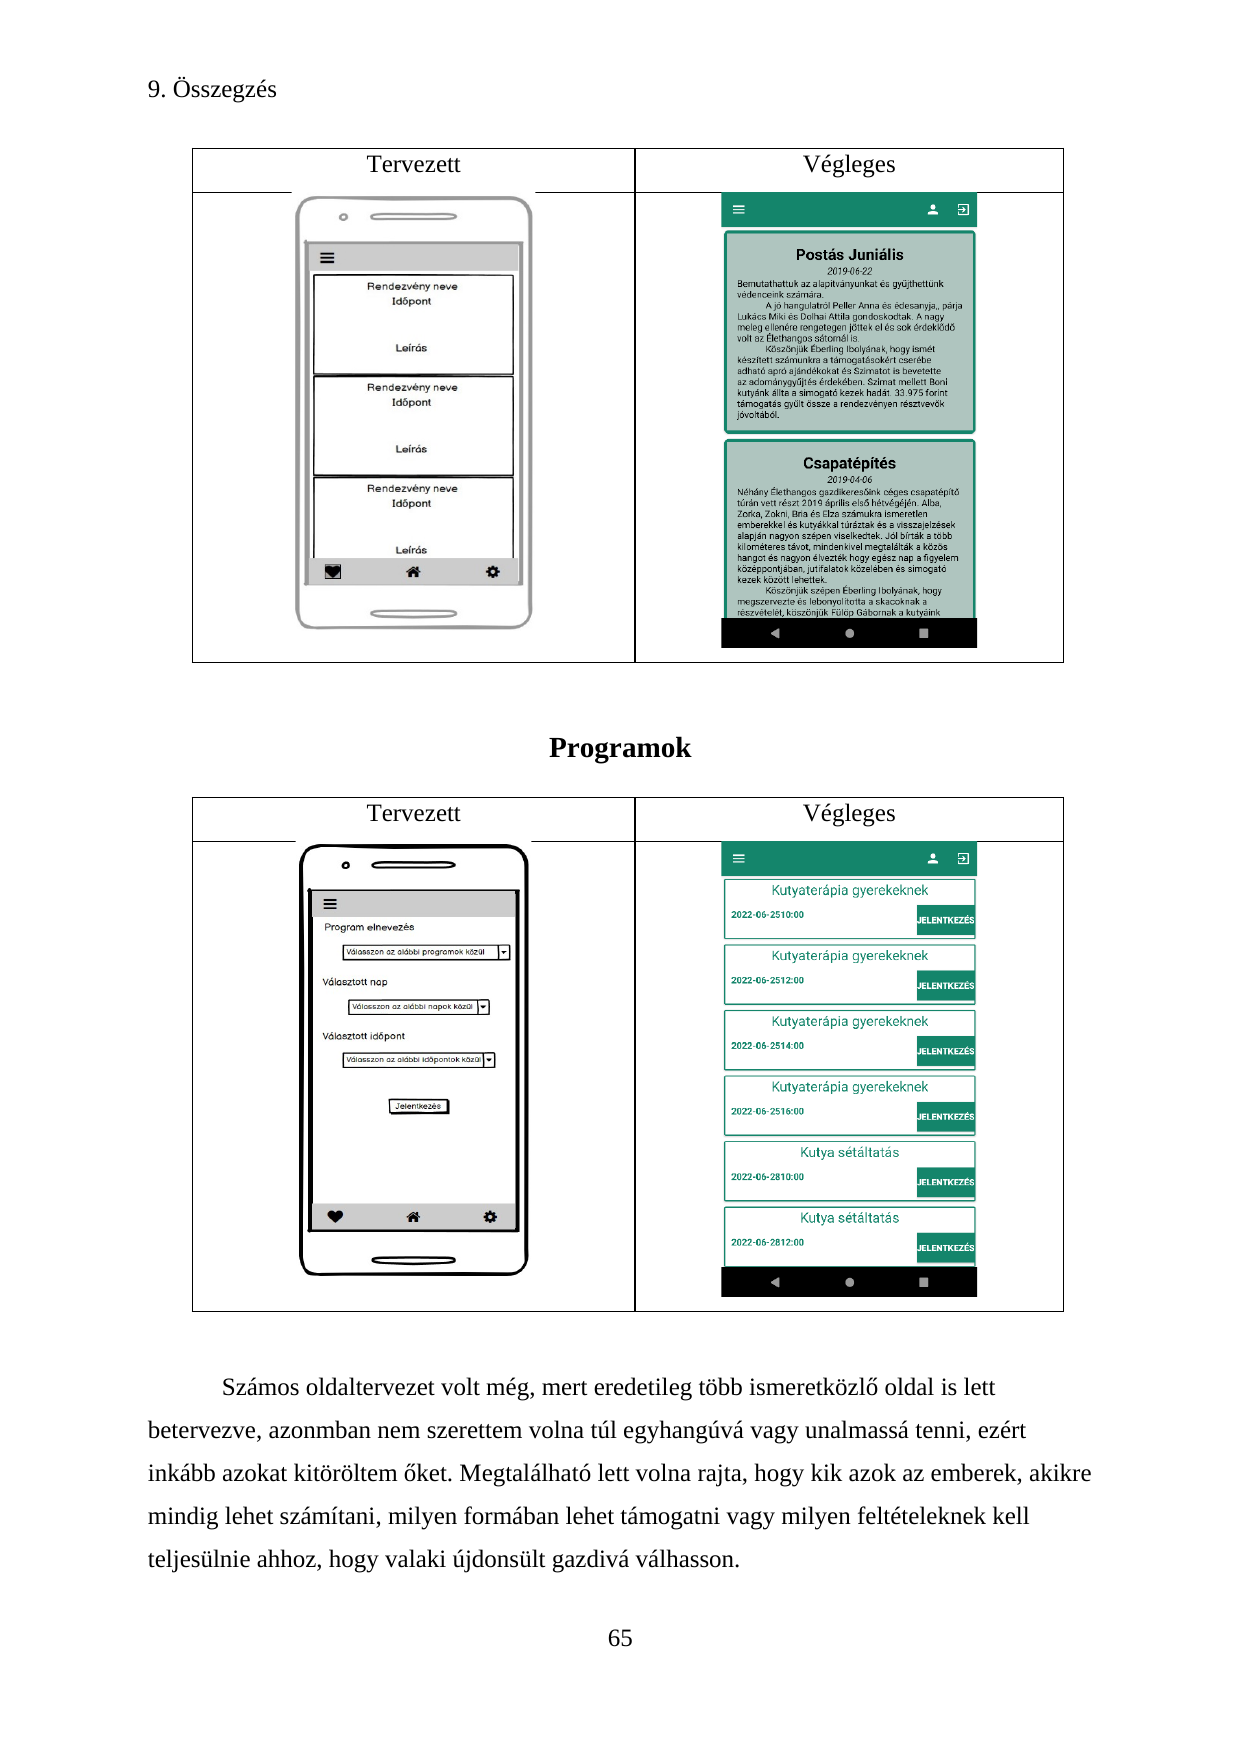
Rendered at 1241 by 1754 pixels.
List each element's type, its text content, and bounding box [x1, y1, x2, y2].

table_cell [636, 193, 1063, 662]
table_cell [193, 842, 634, 1311]
text Programok [148, 730, 1092, 763]
table_header Végleges [636, 149, 1063, 192]
picture [295, 841, 532, 1277]
picture [721, 192, 978, 648]
table_header Tervezett [193, 798, 634, 841]
picture [721, 841, 978, 1297]
text Számos oldaltervezet volt még, mert eredetileg több ismeretközlő oldal is lett betervezve, azonmban nem szerettem volna túl egyhangúvá vagy unalmassá tenni, ezért inkább azokat kitöröltem őket. Megtalálható lett volna rajta, hogy kik azok az emberek, akikre mindig lehet számítani, milyen formában lehet támogatni vagy milyen feltételeknek kell teljesülnie ahhoz, hogy valaki újdonsült gazdivá válhasson. [148, 1372, 1092, 1573]
table_header Végleges [636, 798, 1063, 841]
table_header Tervezett [193, 149, 634, 192]
table_cell [193, 193, 634, 662]
picture [291, 192, 536, 631]
table_cell [636, 842, 1063, 1311]
